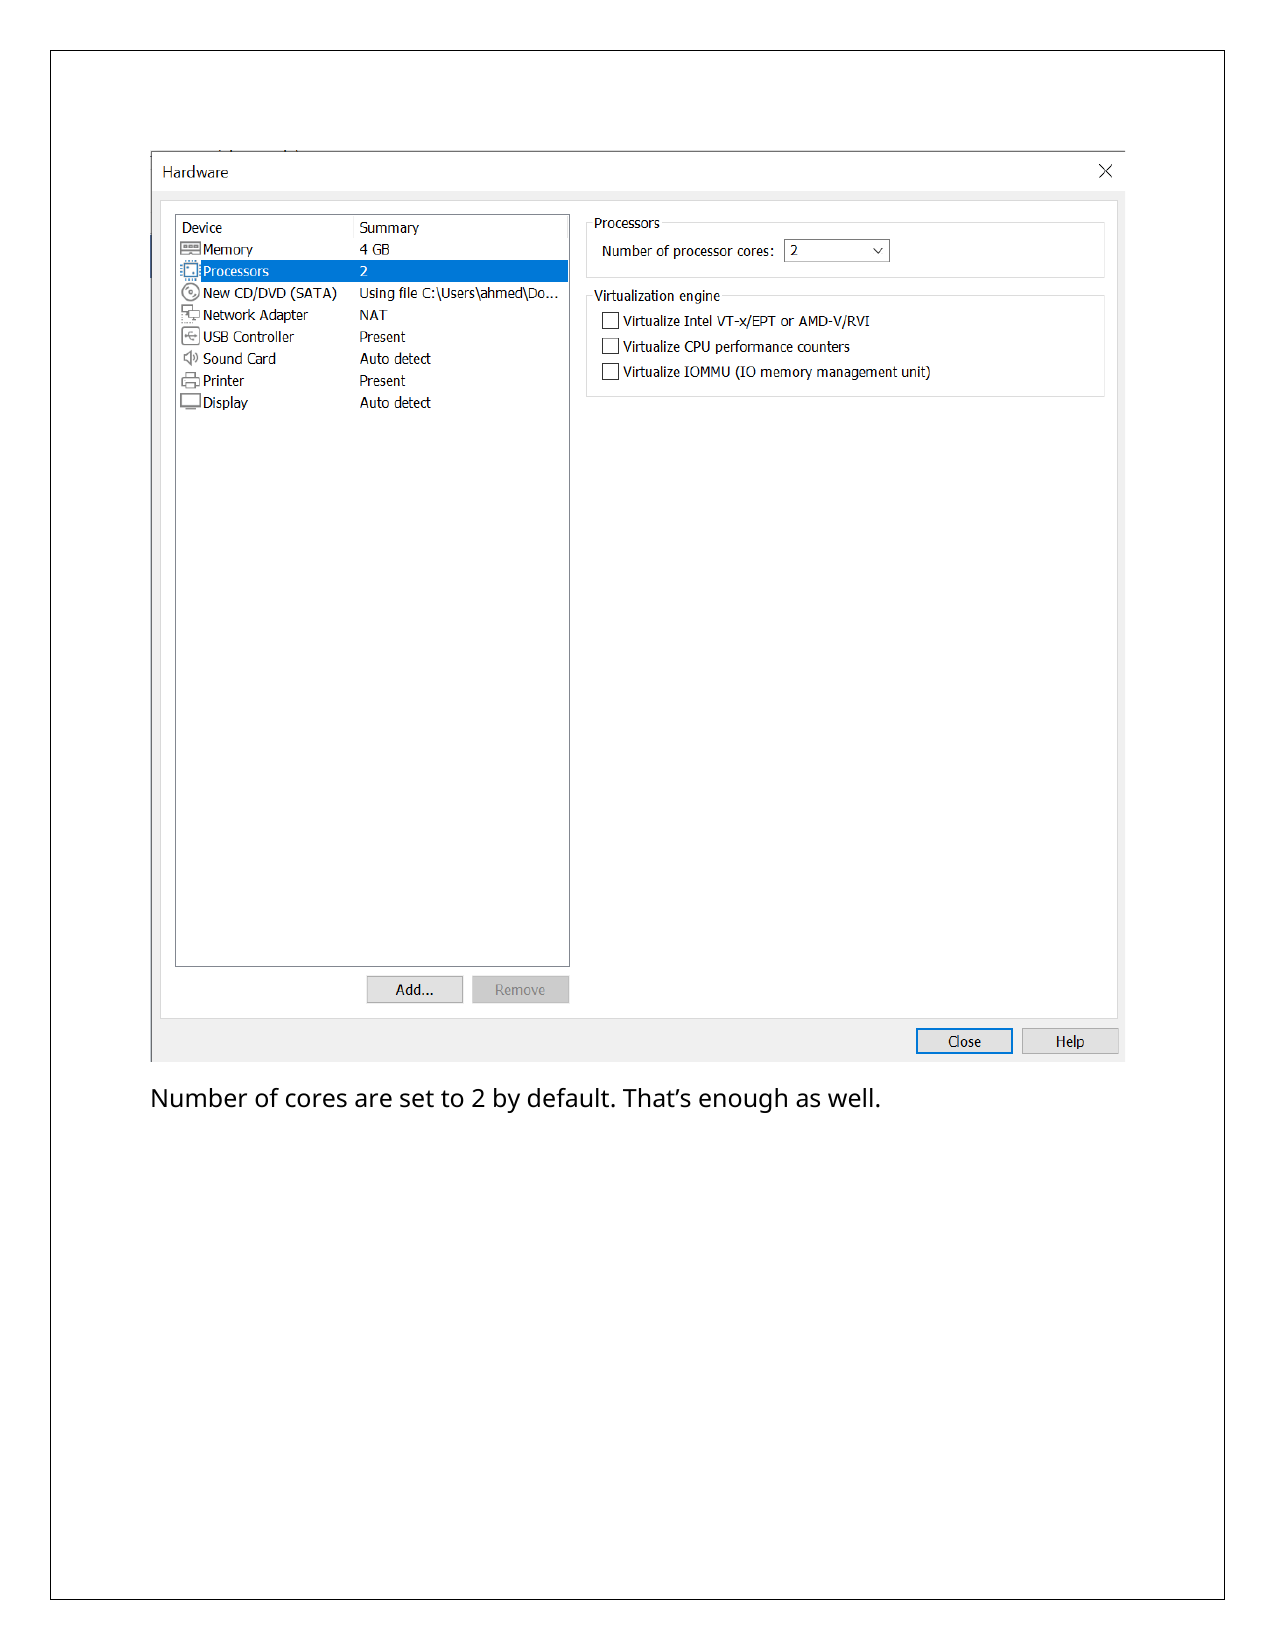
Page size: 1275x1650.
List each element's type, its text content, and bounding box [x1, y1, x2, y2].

picture [150, 150, 1125, 1062]
text Number of cores are set to 2 by default. That’s enough as well. [150, 1081, 1125, 1115]
